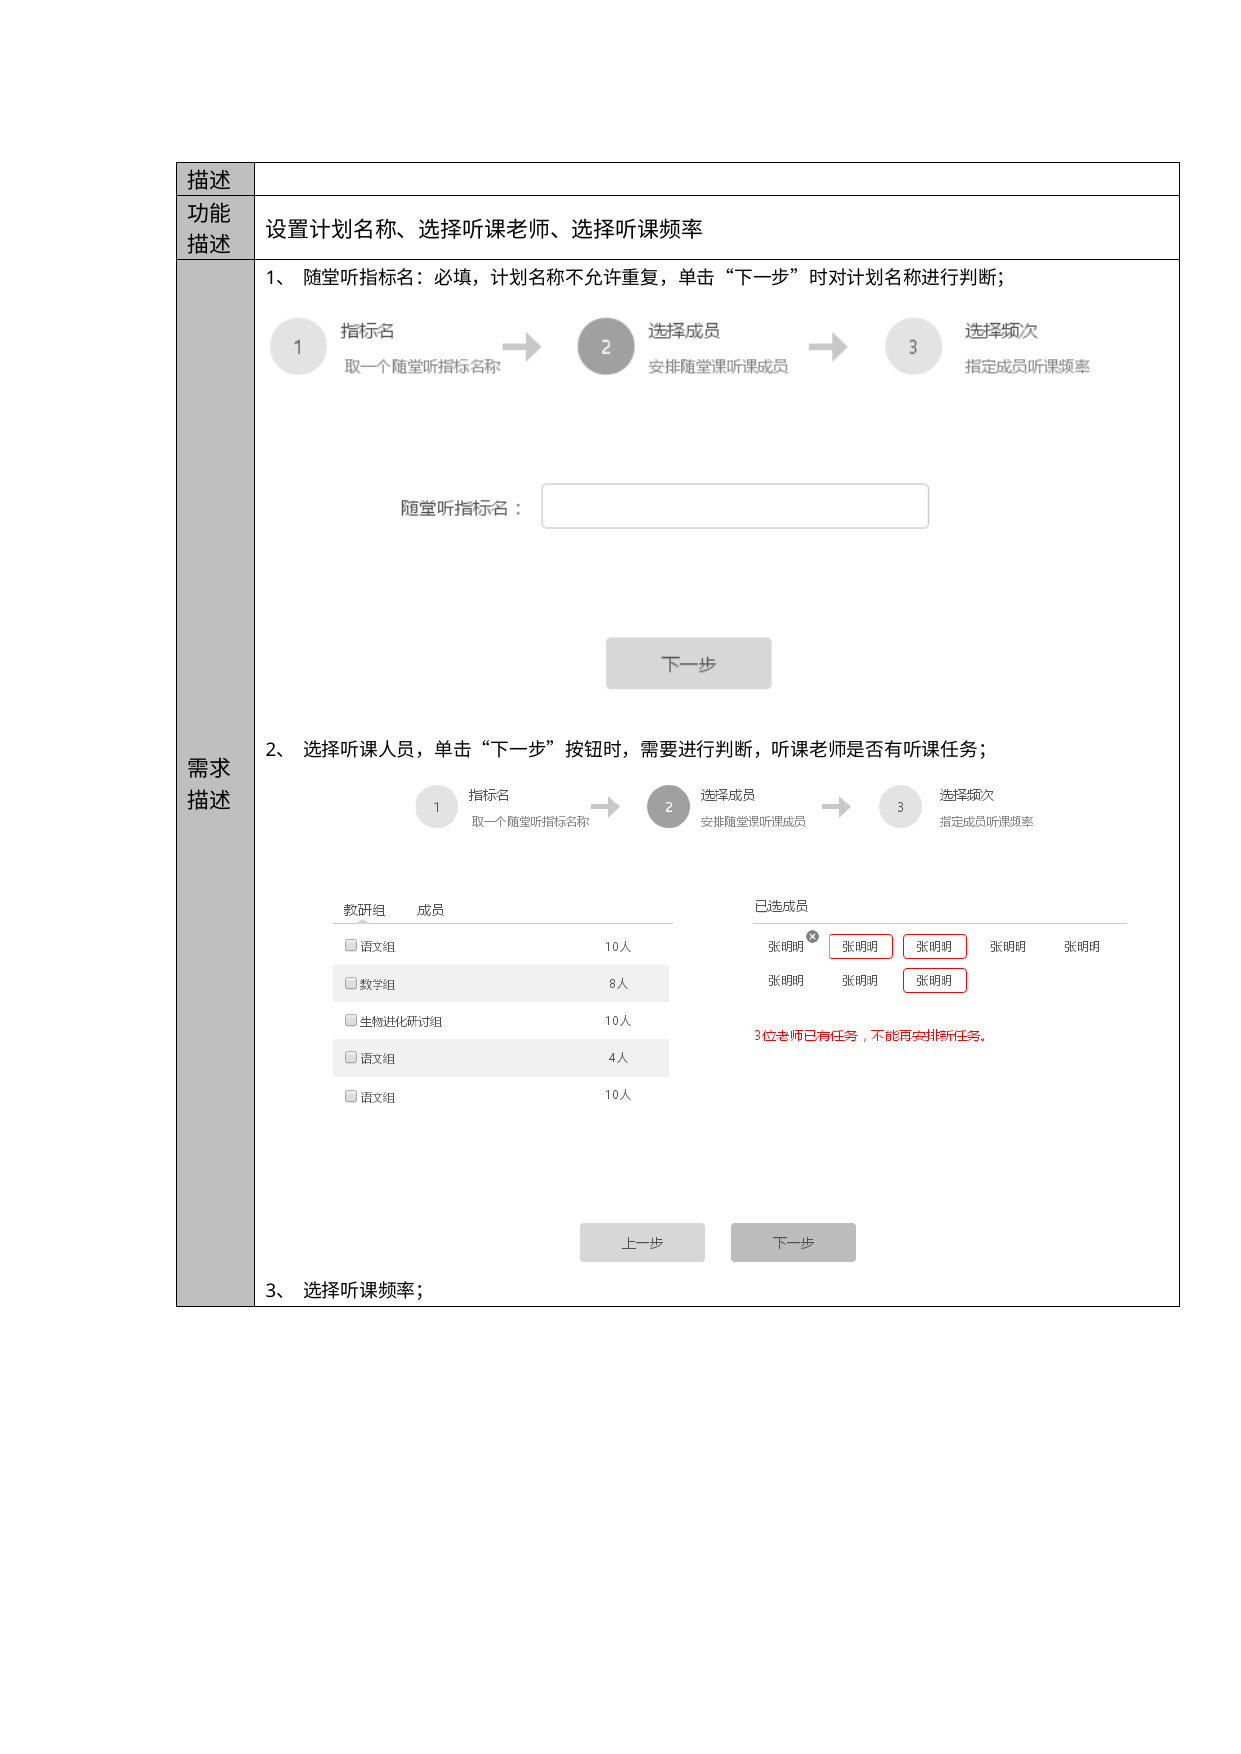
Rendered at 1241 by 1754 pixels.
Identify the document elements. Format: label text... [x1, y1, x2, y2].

table_header 模块描述 [177, 163, 254, 195]
table_header 新增随堂听任务指标 [255, 163, 1179, 195]
picture [265, 292, 1131, 732]
table_cell 需求描述 [177, 260, 254, 1306]
table_cell 功能描述 [177, 196, 254, 259]
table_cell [255, 260, 1179, 1306]
table_cell 设置计划名称、选择听课老师、选择听课频率 [255, 196, 1179, 259]
picture [265, 764, 1131, 1274]
